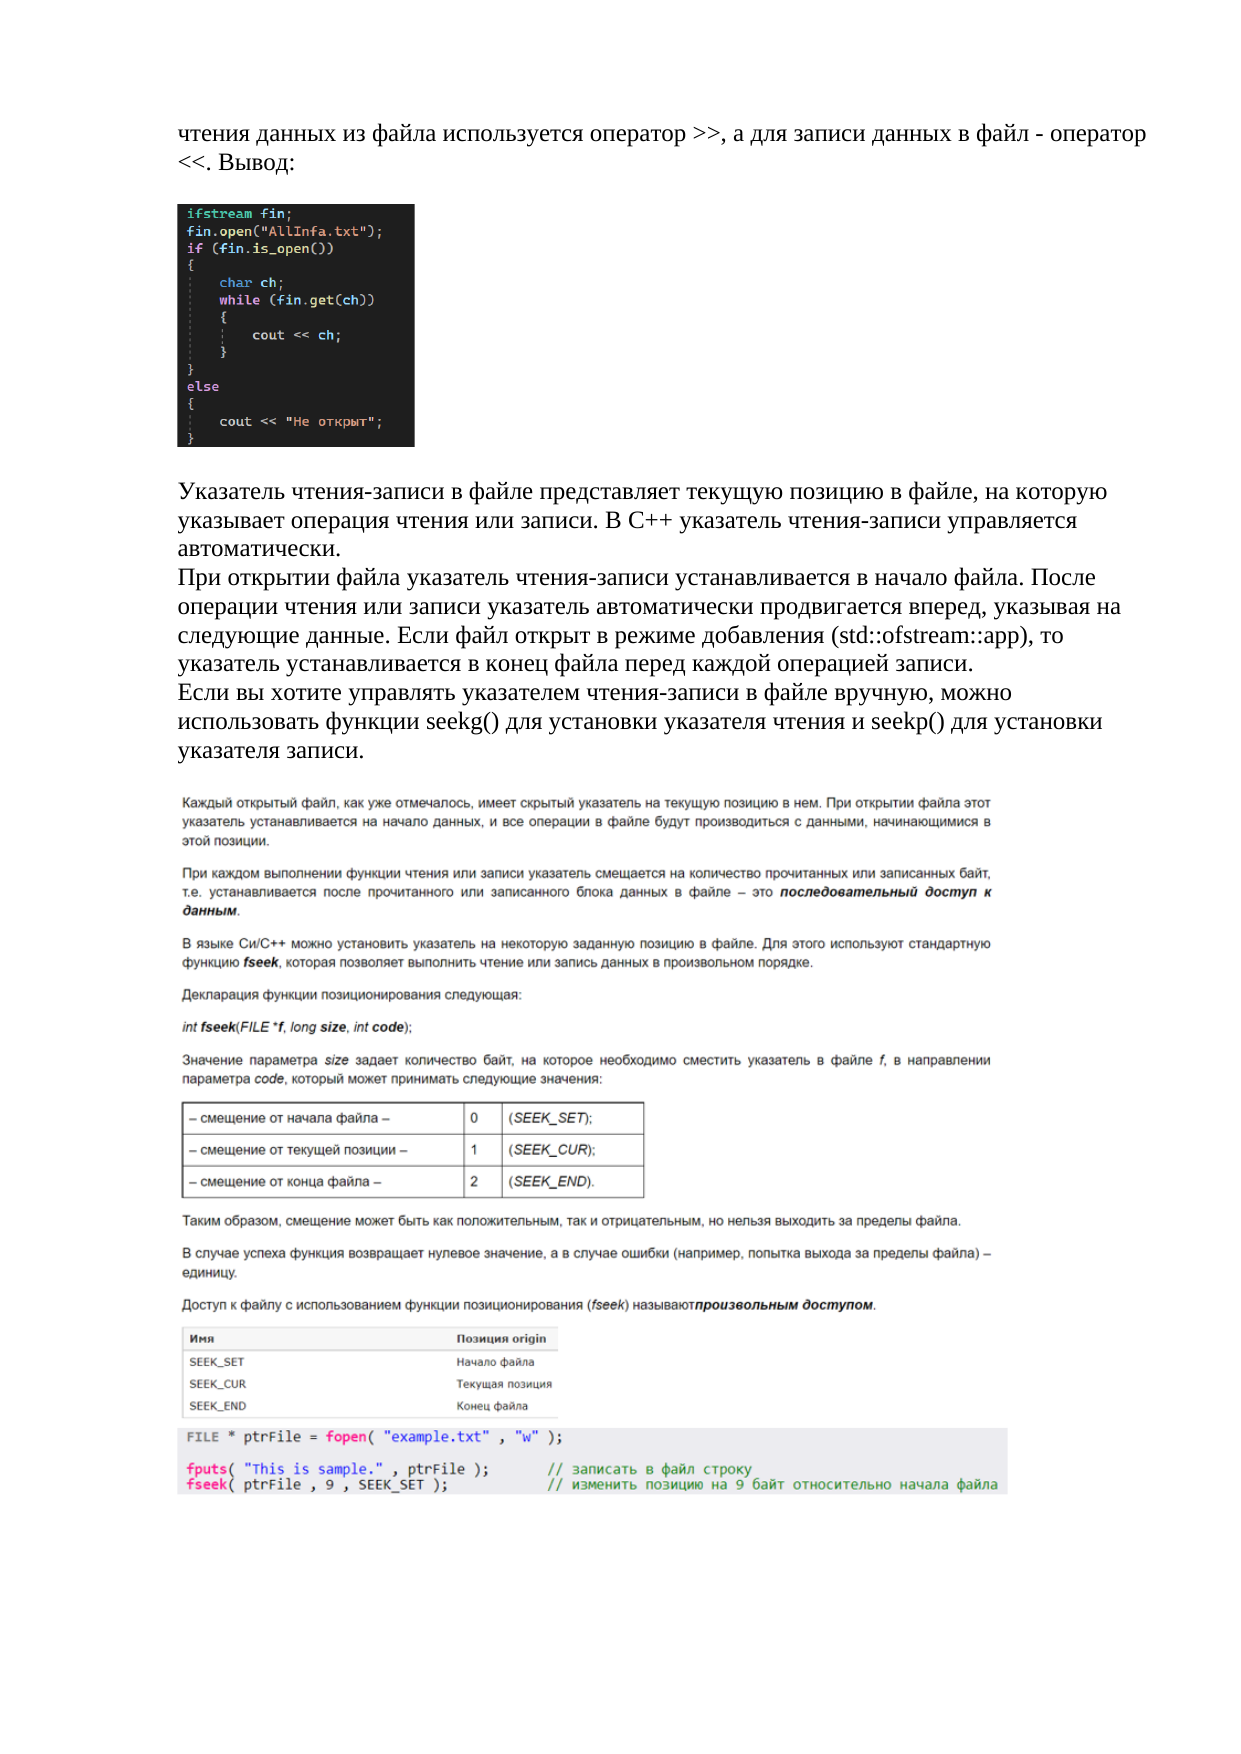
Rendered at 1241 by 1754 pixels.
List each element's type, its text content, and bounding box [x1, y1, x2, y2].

picture [177, 792, 1011, 1501]
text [177, 118, 1152, 176]
picture [177, 204, 415, 447]
